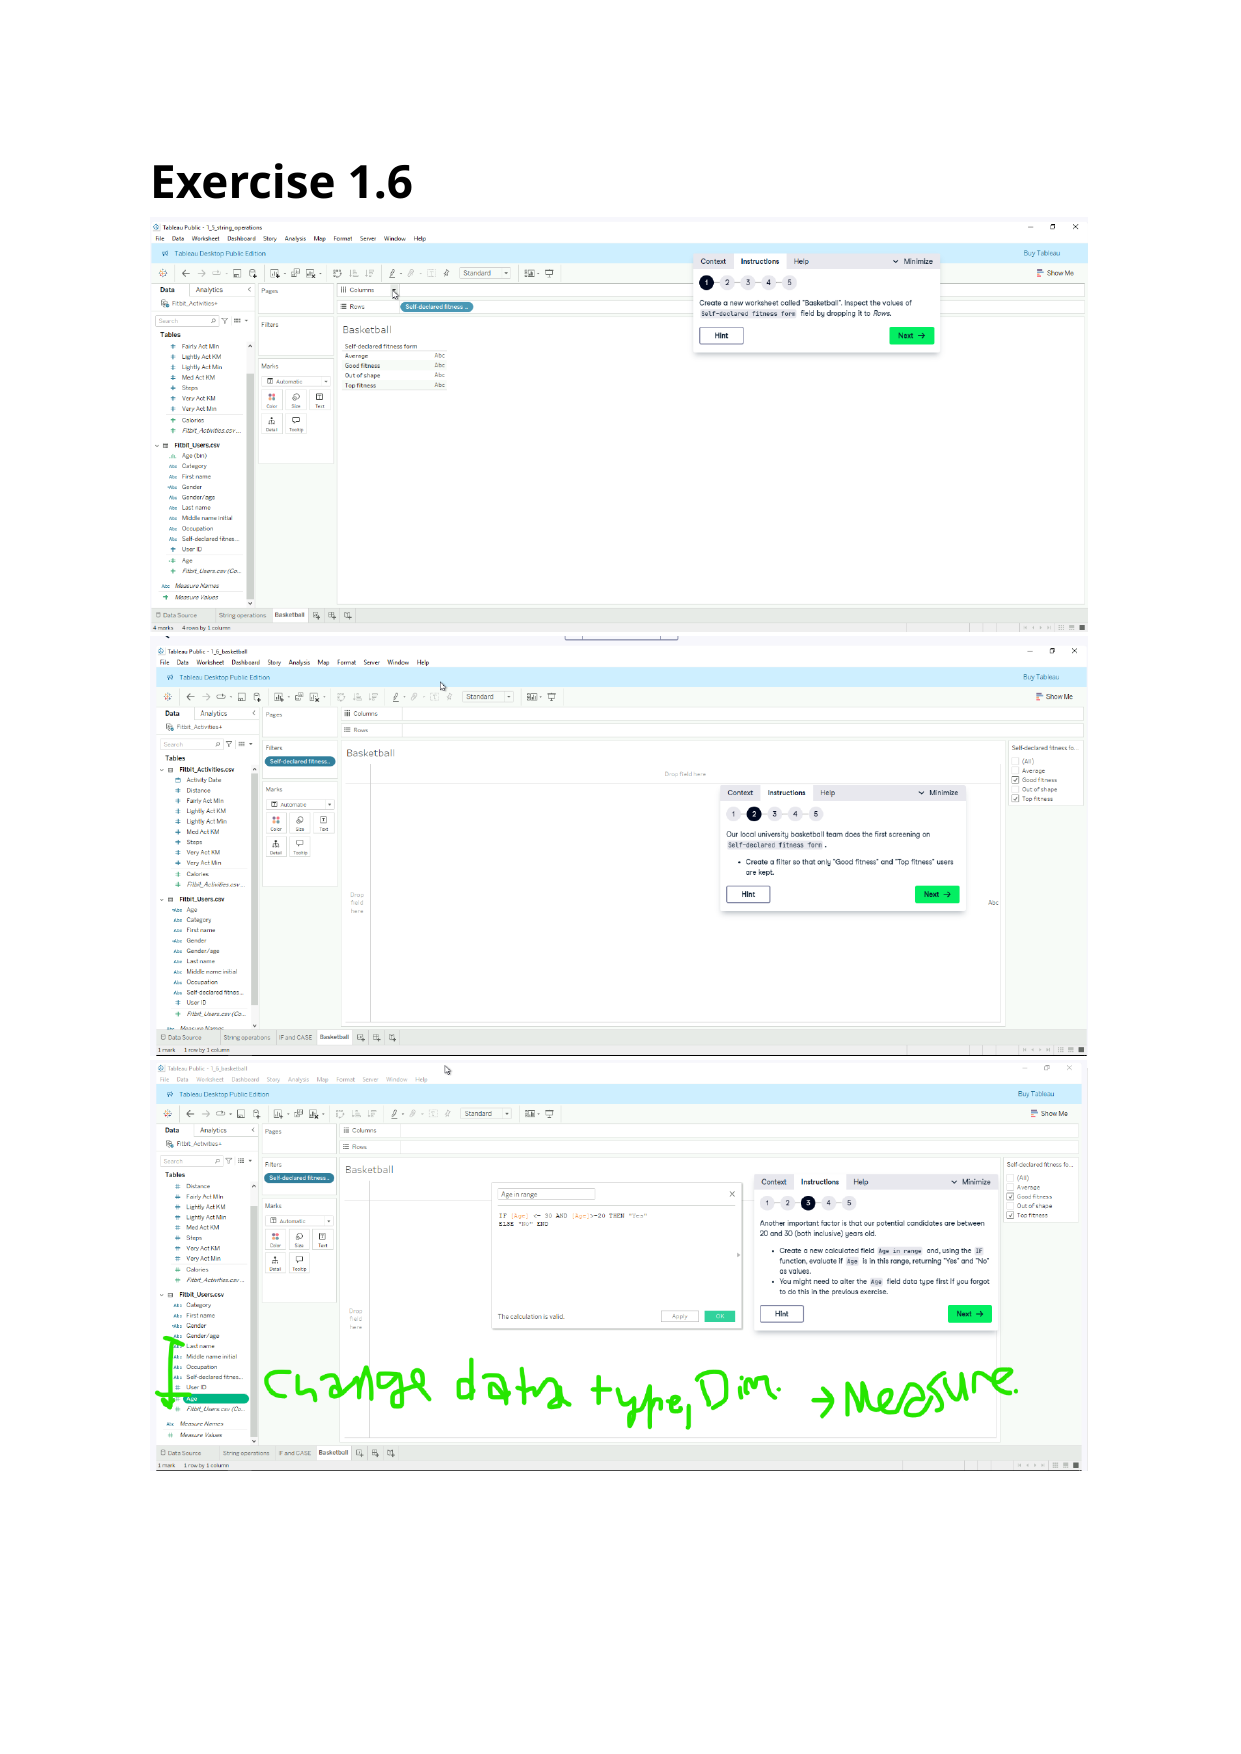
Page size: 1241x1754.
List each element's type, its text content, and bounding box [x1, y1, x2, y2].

picture [150, 1060, 1088, 1471]
picture [150, 217, 1088, 632]
picture [150, 636, 1088, 1056]
